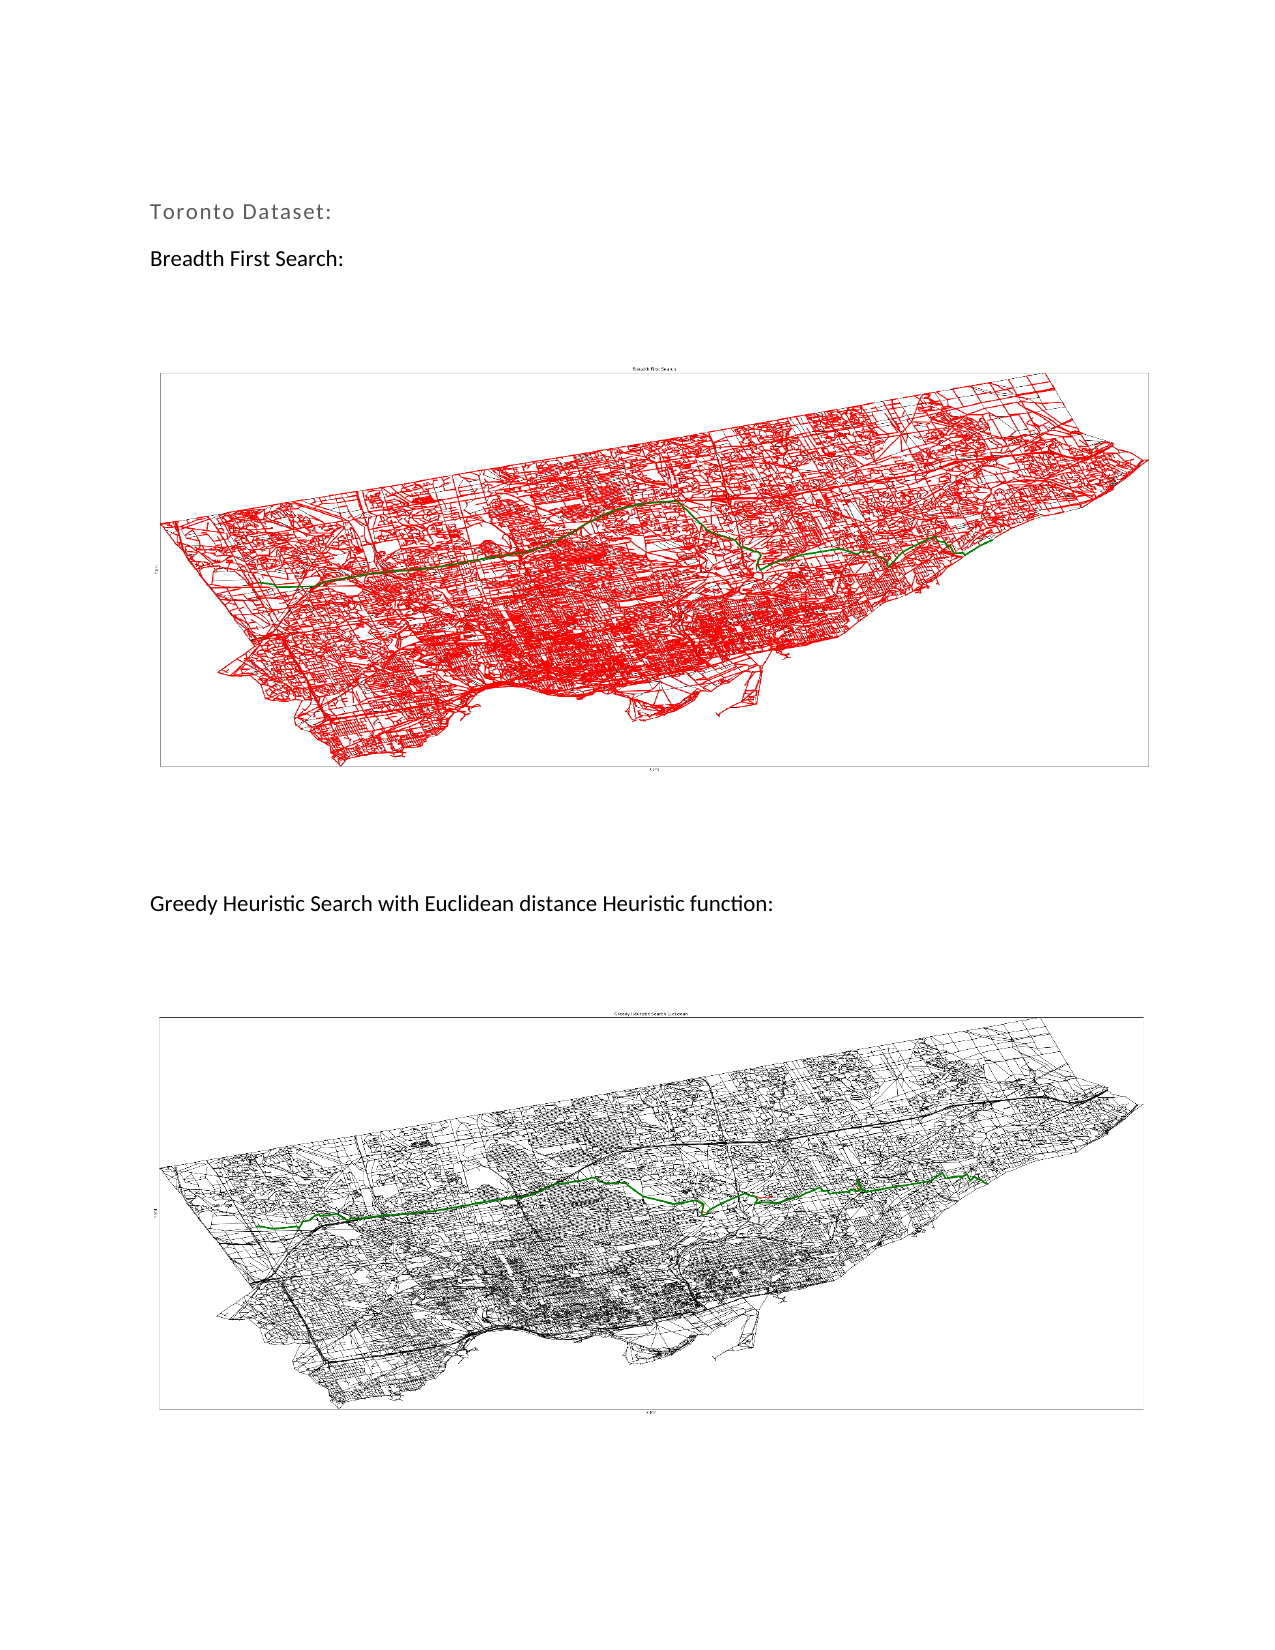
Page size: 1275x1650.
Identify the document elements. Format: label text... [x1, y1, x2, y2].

picture [0, 311, 1275, 822]
subtitle Toronto Dataset: [150, 197, 1125, 225]
picture [0, 956, 1270, 1465]
text Breadth First Search: [150, 244, 1125, 272]
text Greedy Heuristic Search with Euclidean distance Heuristic function: [150, 889, 1125, 917]
